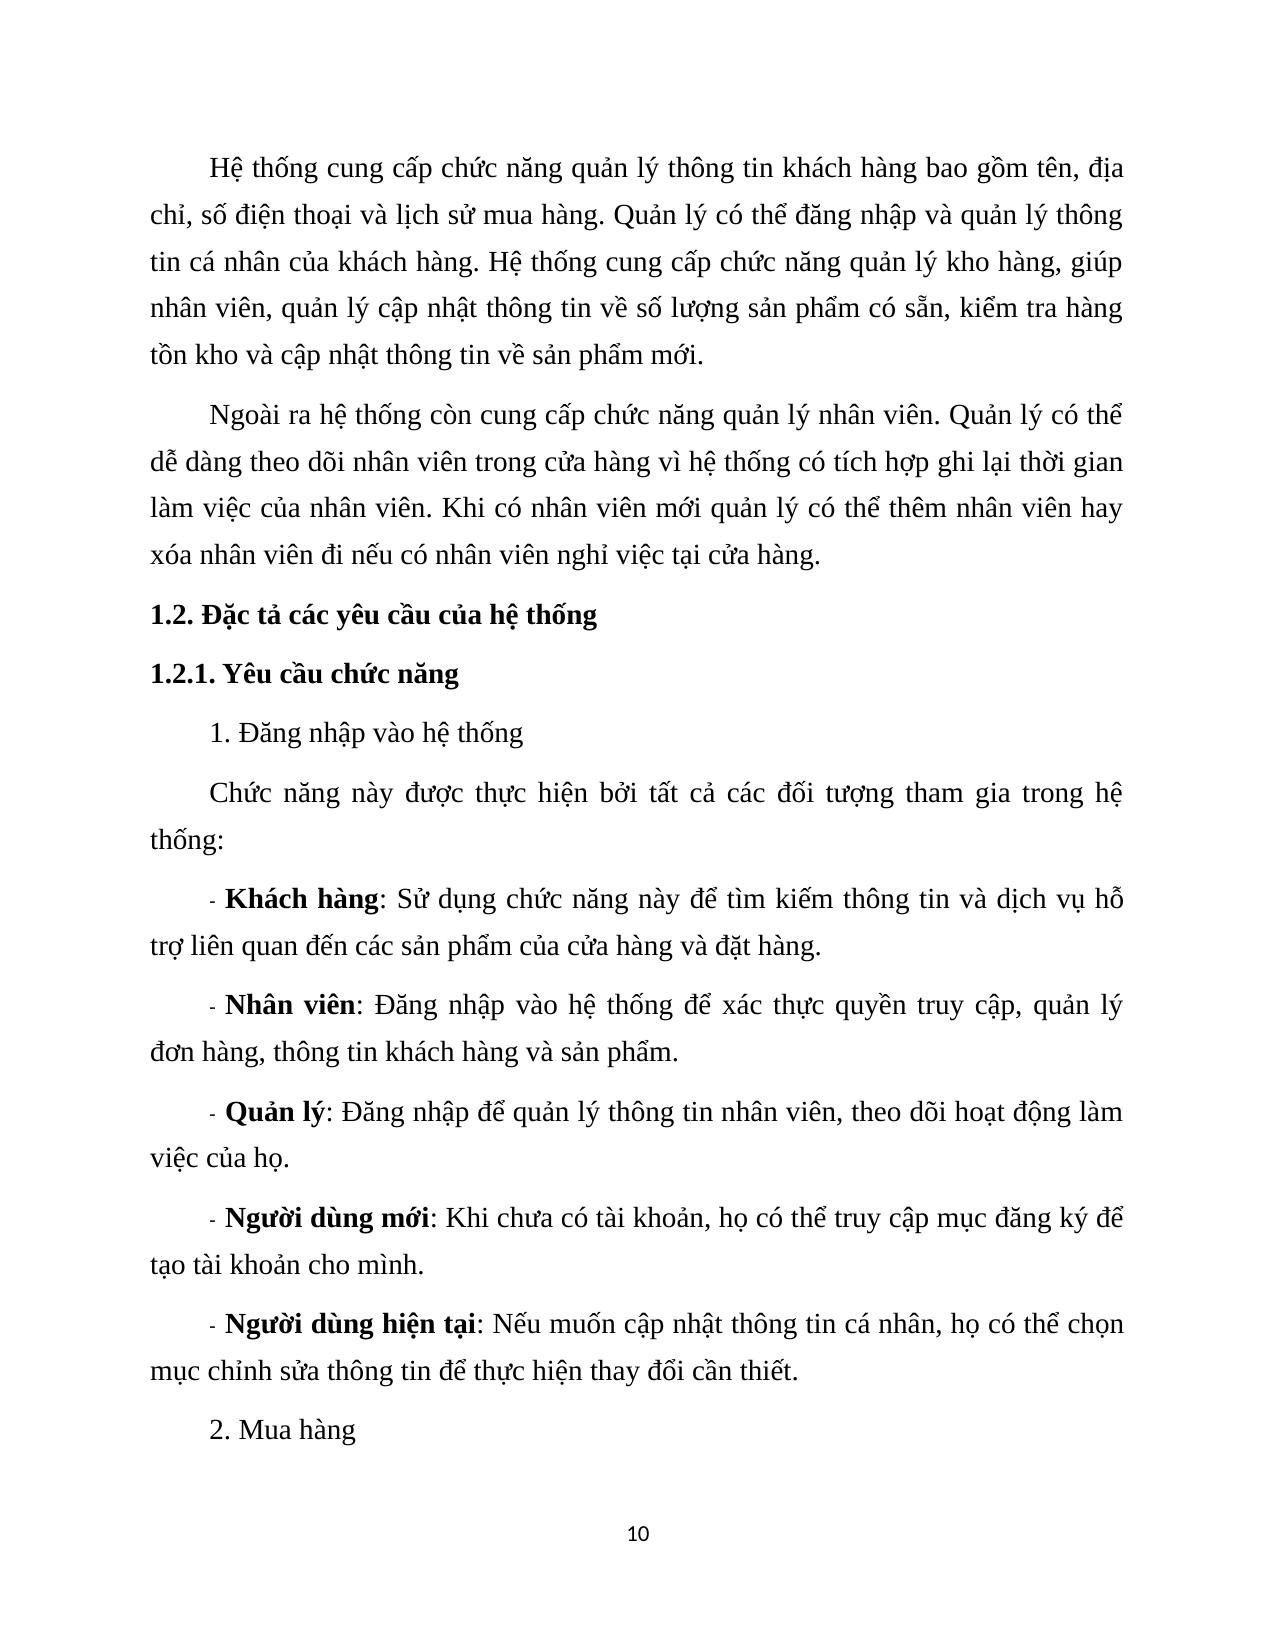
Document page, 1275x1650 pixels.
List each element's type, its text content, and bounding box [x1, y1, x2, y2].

list 2. Mua hàng [209, 1412, 1125, 1446]
text 1.2. Đặc tả các yêu cầu của hệ thống [150, 597, 1125, 630]
list Người dùng hiện tại: Nếu muốn cập nhật thông tin cá nhân, họ có thể chọn mục chỉnh sửa thông tin để thực hiện thay đổi cần thiết. [150, 1306, 1125, 1387]
text 1. Đăng nhập vào hệ thống [209, 716, 1125, 749]
text Hệ thống cung cấp chức năng quản lý thông tin khách hàng bao gồm tên, địa chỉ, số điện thoại và lịch sử mua hàng. Quản lý có thể đăng nhập và quản lý thông tin cá nhân của khách hàng. Hệ thống cung cấp chức năng quản lý kho hàng, giúp nhân viên, quản lý cập nhật thông tin về số lượng sản phẩm có sẵn, kiểm tra hàng tồn kho và cập nhật thông tin về sản phẩm mới. [150, 150, 1125, 371]
list Nhân viên: Đăng nhập vào hệ thống để xác thực quyền truy cập, quản lý đơn hàng, thông tin khách hàng và sản phẩm. [150, 987, 1125, 1068]
text Chức năng này được thực hiện bởi tất cả các đối tượng tham gia trong hệ thống: [150, 775, 1125, 855]
text Ngoài ra hệ thống còn cung cấp chức năng quản lý nhân viên. Quản lý có thể dễ dàng theo dõi nhân viên trong cửa hàng vì hệ thống có tích hợp ghi lại thời gian làm việc của nhân viên. Khi có nhân viên mới quản lý có thể thêm nhân viên hay xóa nhân viên đi nếu có nhân viên nghỉ việc tại cửa hàng. [150, 397, 1125, 571]
list Khách hàng: Sử dụng chức năng này để tìm kiếm thông tin và dịch vụ hỗ trợ liên quan đến các sản phẩm của cửa hàng và đặt hàng. [150, 881, 1125, 962]
list Quản lý: Đăng nhập để quản lý thông tin nhân viên, theo dõi hoạt động làm việc của họ. [150, 1094, 1125, 1174]
text 1.2.1. Yêu cầu chức năng [150, 656, 1125, 690]
list Người dùng mới: Khi chưa có tài khoản, họ có thể truy cập mục đăng ký để tạo tài khoản cho mình. [150, 1200, 1125, 1280]
